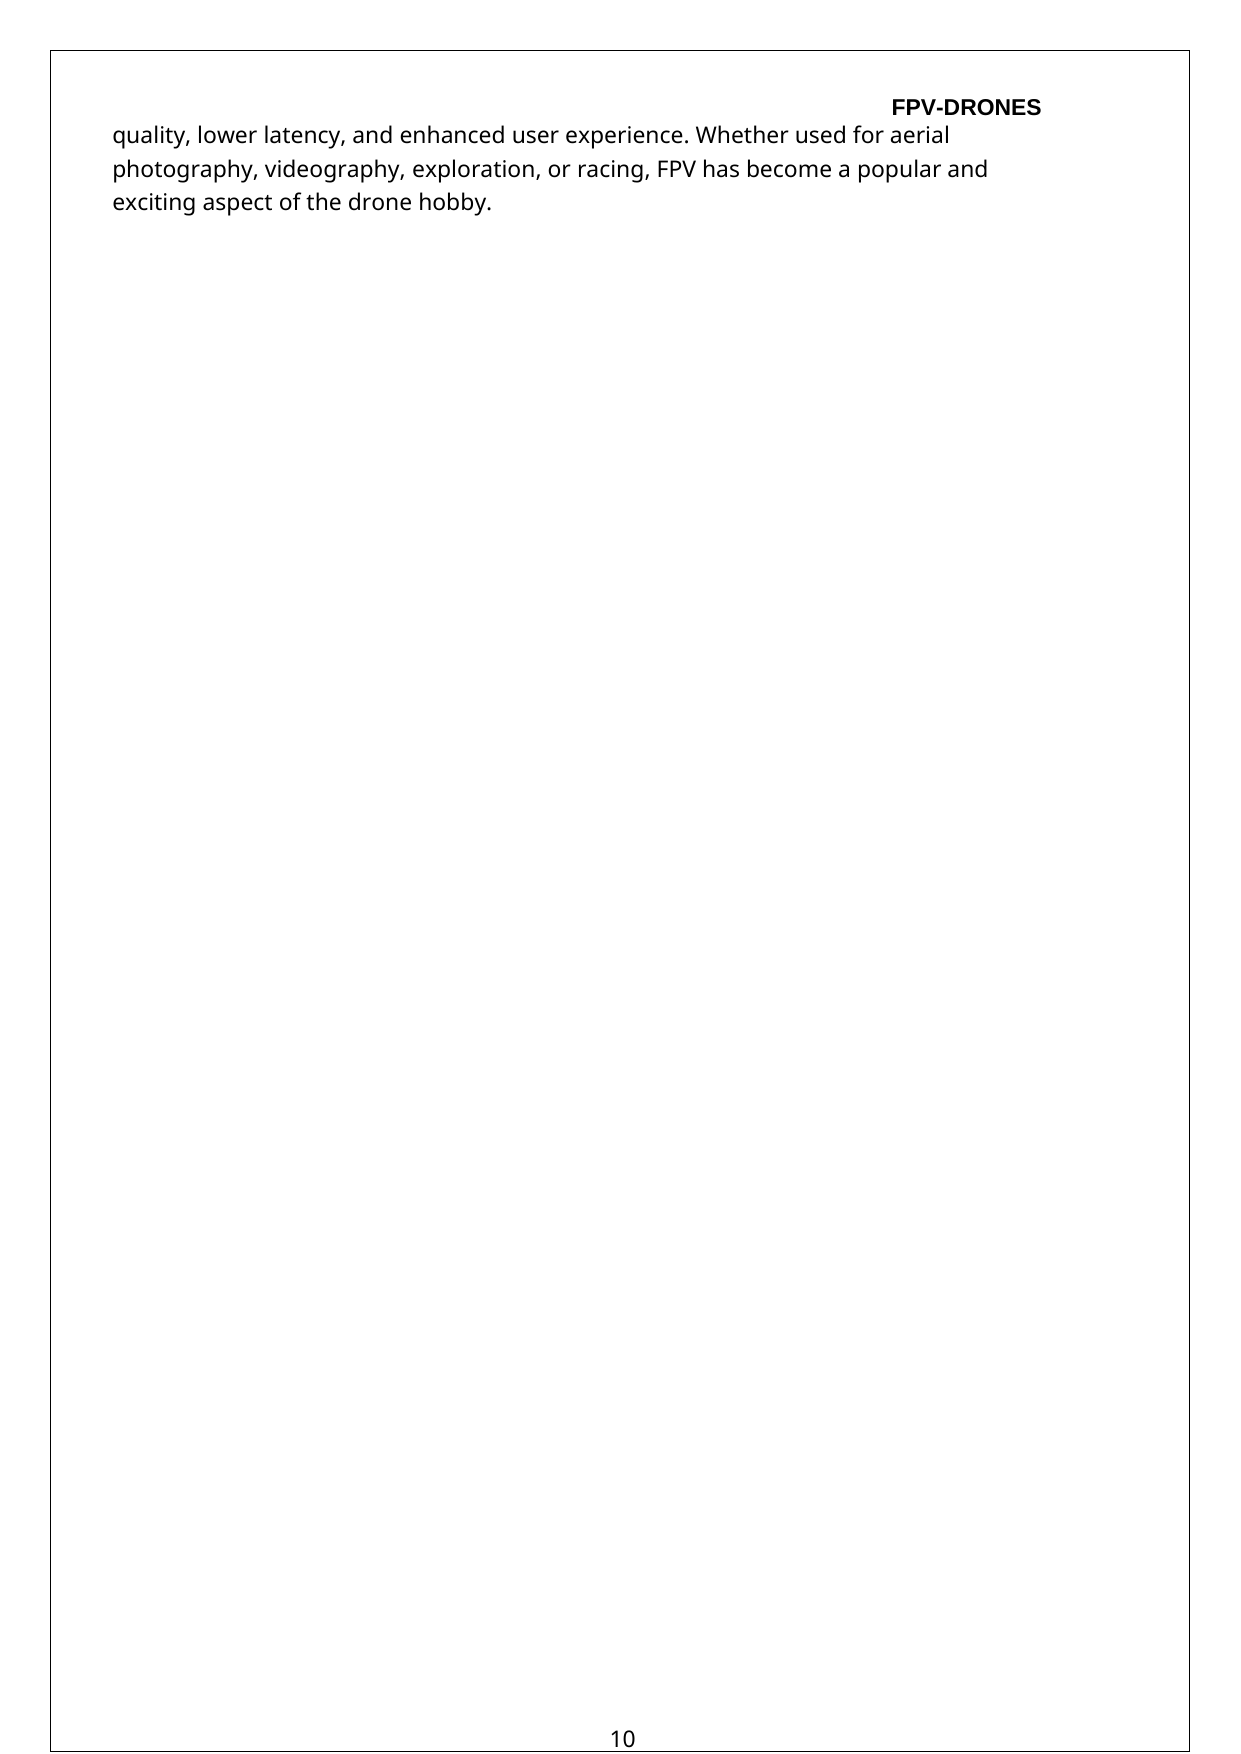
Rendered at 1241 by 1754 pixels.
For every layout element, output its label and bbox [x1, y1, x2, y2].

text [112, 119, 1062, 217]
